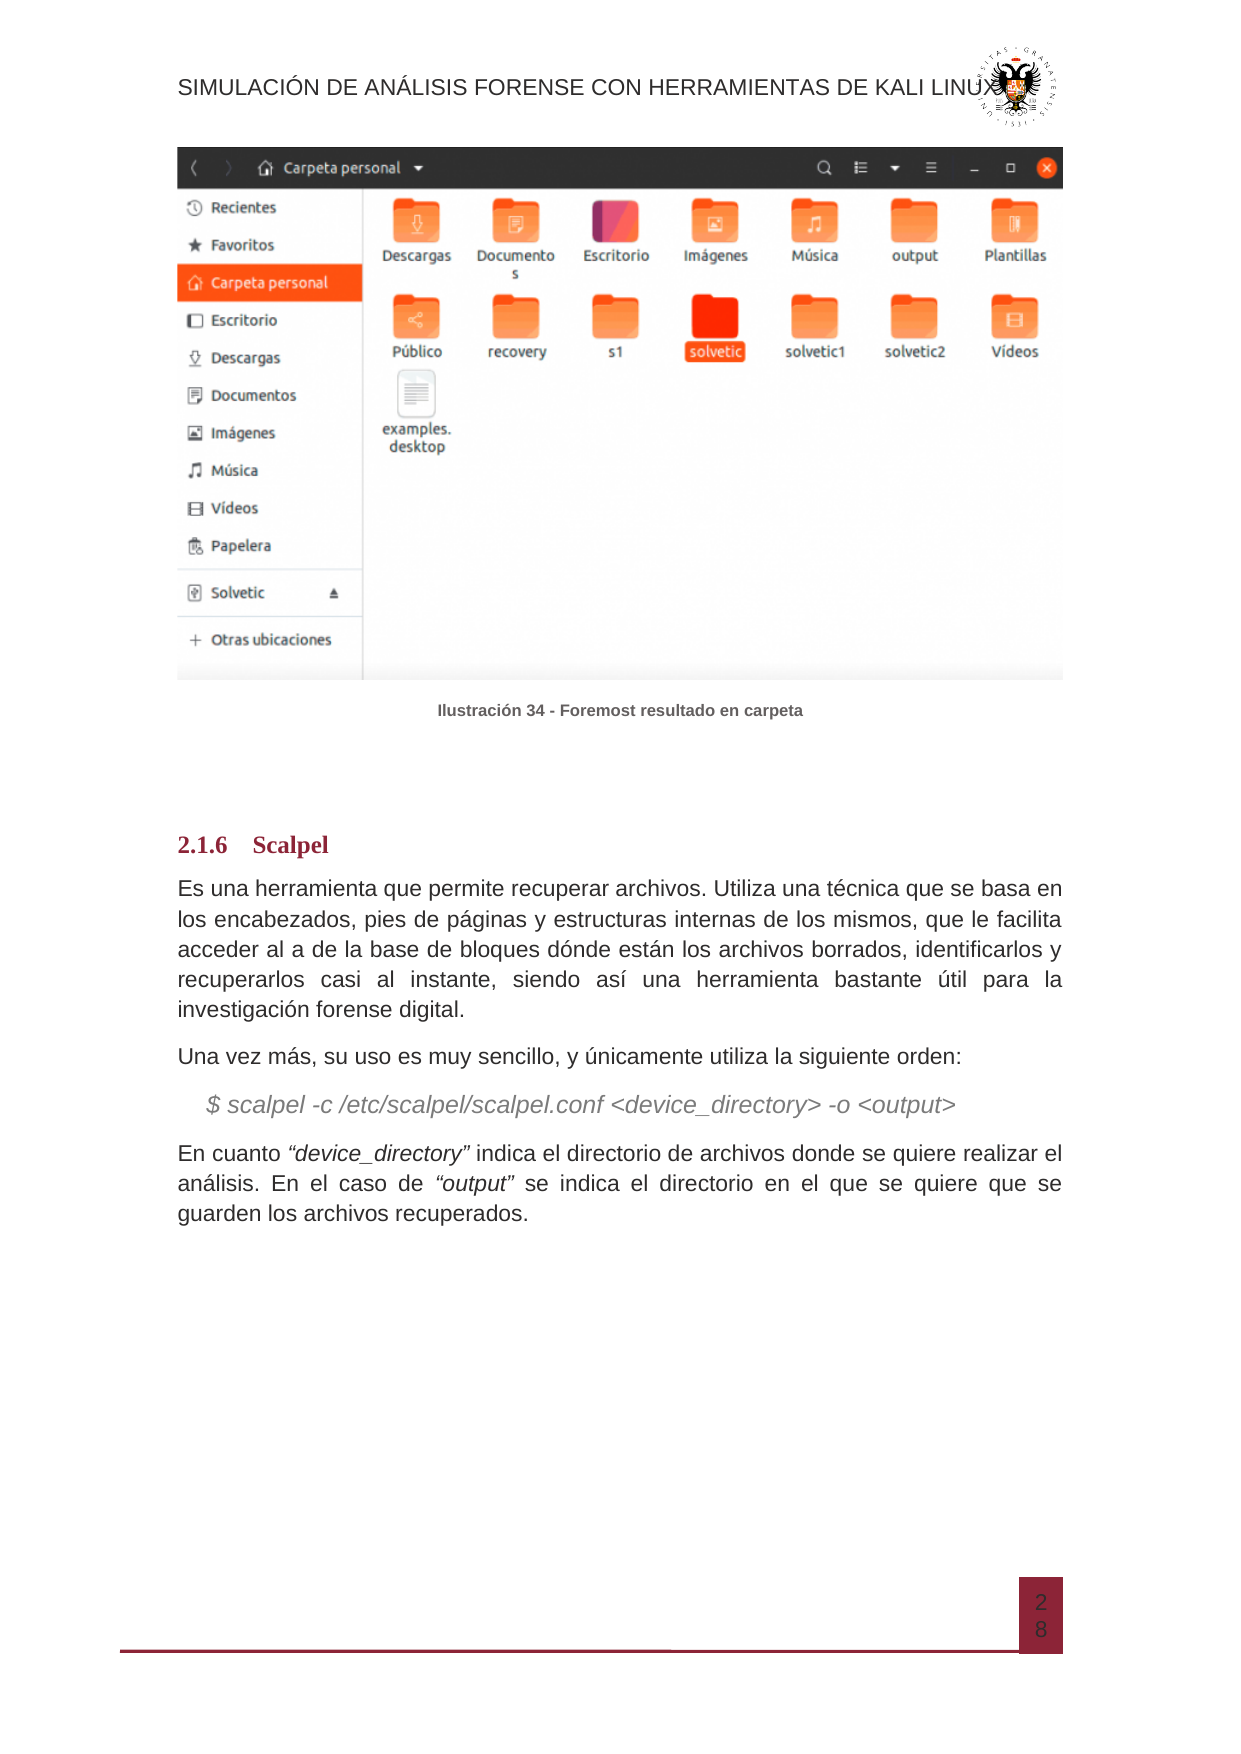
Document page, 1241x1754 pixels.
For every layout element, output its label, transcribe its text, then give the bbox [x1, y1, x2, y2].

picture [177, 147, 1063, 680]
text $ scalpel -c /etc/scalpel/scalpel.conf <device_directory> -o <output> [177, 1090, 988, 1119]
text En cuanto “device_directory” indica el directorio de archivos donde se quiere realizar el análisis. En el caso de “output” se indica el directorio en el que se quiere que se guarden los archivos recuperados. [177, 1140, 1063, 1226]
text Es una herramienta que permite recuperar archivos. Utiliza una técnica que se basa en los encabezados, pies de páginas y estructuras internas de los mismos, que le facilita acceder al a de la base de bloques dónde están los archivos borrados, identificarlos y recuperarlos casi al instante, siendo así una herramienta bastante útil para la investigación forense digital. [177, 875, 1063, 1023]
picture [975, 43, 1058, 127]
text Una vez más, su uso es muy sencillo, y únicamente utiliza la siguiente orden: [177, 1043, 1063, 1069]
subtitle Scalpel [177, 830, 1063, 859]
